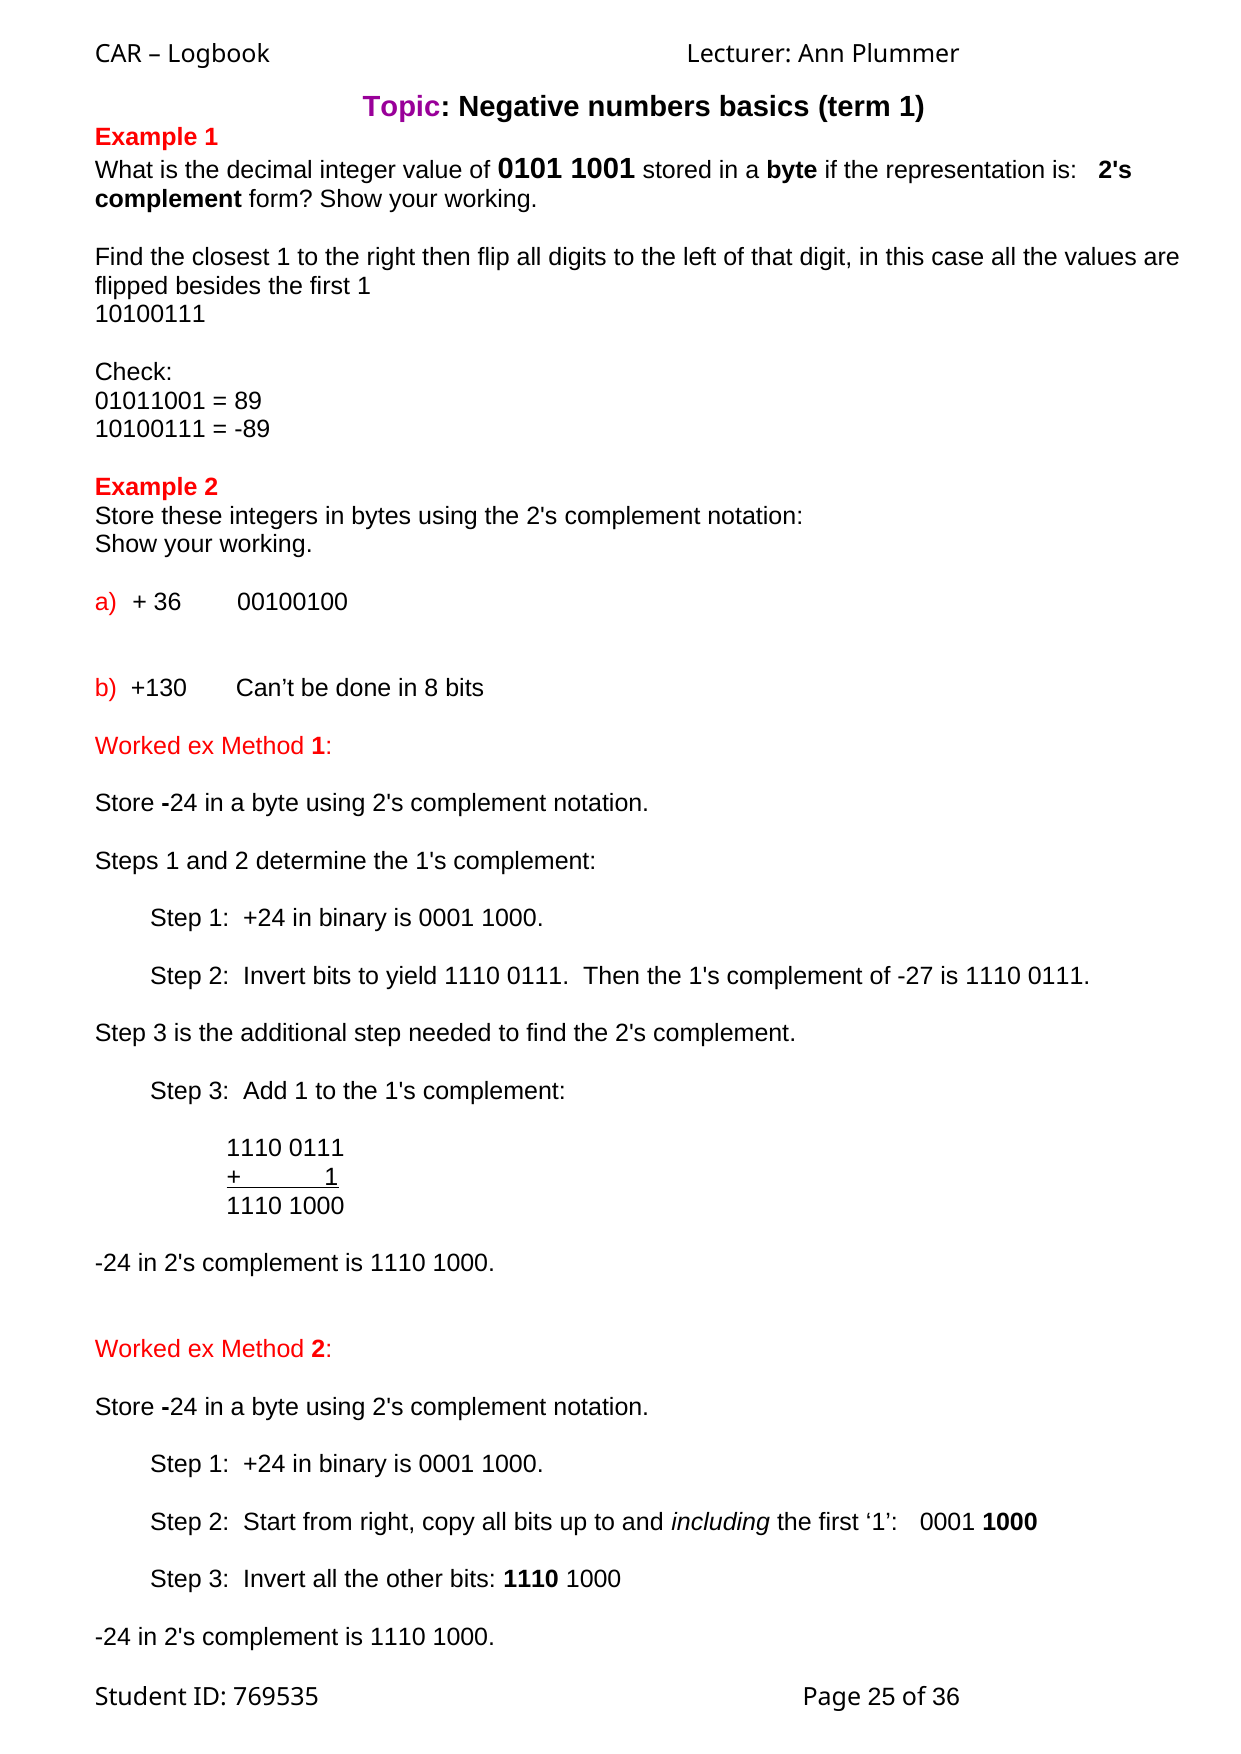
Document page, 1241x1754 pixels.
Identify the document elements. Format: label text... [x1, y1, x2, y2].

text Example 2 [94, 472, 1192, 501]
text 10100111 [94, 299, 1192, 328]
text Store these integers in bytes using the 2's complement notation: [94, 501, 1192, 529]
text Step 1: +24 in binary is 0001 1000. [94, 903, 1192, 932]
text 1110 0111 [94, 1133, 1192, 1162]
text Step 3: Invert all the other bits: 1110 1000 [94, 1564, 1192, 1593]
text Store -24 in a byte using 2's complement notation. [94, 1392, 1192, 1421]
text Worked ex Method 1: [94, 731, 1192, 759]
subtitle Topic: Negative numbers basics (term 1) [94, 89, 1193, 122]
text Step 2: Start from right, copy all bits up to and including the first ‘1’: 0001 1000 [94, 1507, 1192, 1536]
text What is the decimal integer value of 0101 1001 stored in a byte if the representation is: 2's complement form? Show your working. [94, 151, 1192, 213]
text Step 3 is the additional step needed to find the 2's complement. [94, 1018, 1192, 1047]
text 01011001 = 89 [94, 386, 1192, 414]
text Store -24 in a byte using 2's complement notation. [94, 788, 1192, 817]
text Show your working. [94, 529, 1192, 558]
text Steps 1 and 2 determine the 1's complement: [94, 846, 1192, 874]
text Example 1 [94, 122, 1192, 151]
text Find the closest 1 to the right then flip all digits to the left of that digit, in this case all the values are flipped besides the first 1 [94, 242, 1192, 299]
text Step 1: +24 in binary is 0001 1000. [94, 1449, 1192, 1478]
text -24 in 2's complement is 1110 1000. [94, 1248, 1192, 1277]
text Check: [94, 357, 1192, 386]
text 1110 1000 [94, 1191, 1192, 1219]
text Step 3: Add 1 to the 1's complement: [94, 1076, 1192, 1104]
text b) +130 Can’t be done in 8 bits [94, 673, 1192, 702]
text -24 in 2's complement is 1110 1000. [94, 1622, 1192, 1651]
list + 36 00100100 [94, 587, 1192, 616]
text Worked ex Method 2: [94, 1334, 1192, 1363]
text 10100111 = -89 [94, 414, 1192, 443]
text Step 2: Invert bits to yield 1110 0111. Then the 1's complement of -27 is 1110 0111. [94, 961, 1192, 989]
text + 1 [94, 1162, 1192, 1191]
